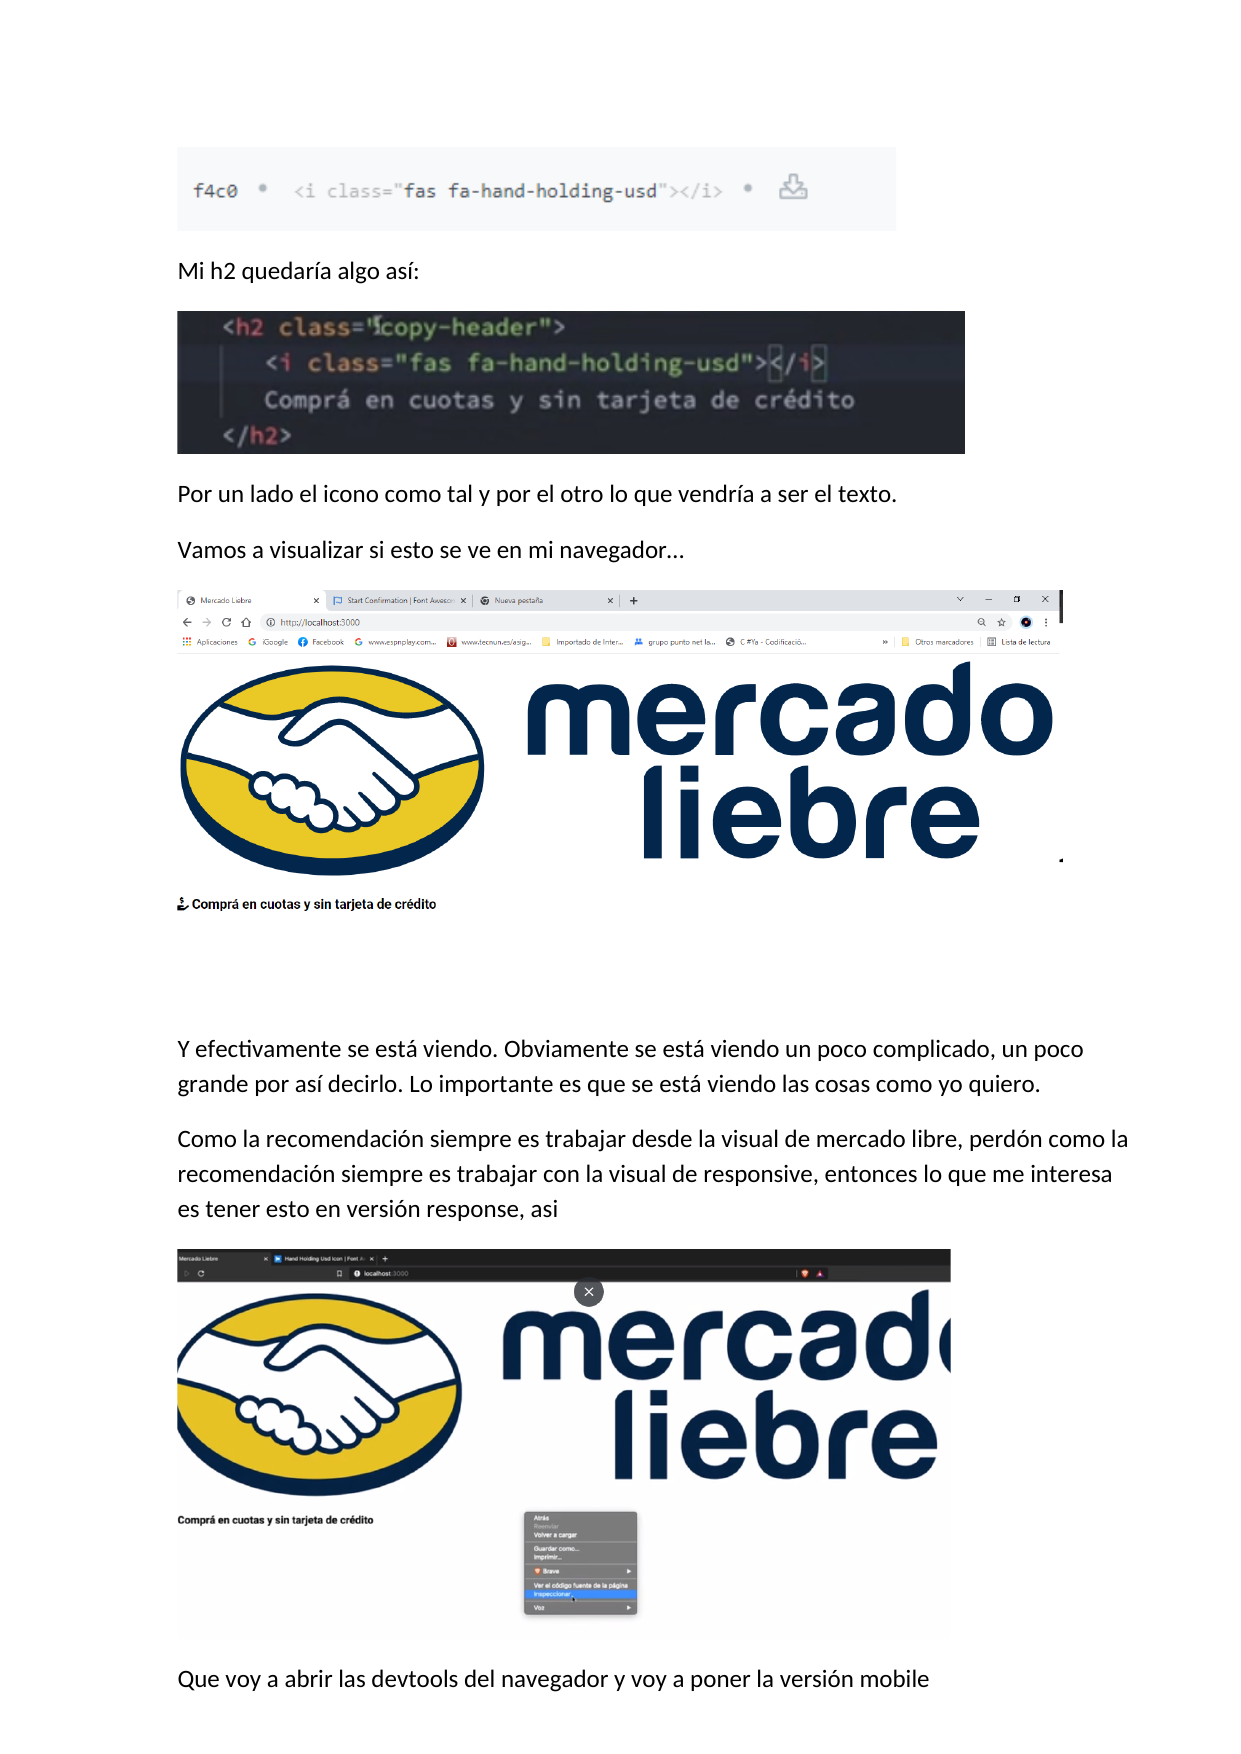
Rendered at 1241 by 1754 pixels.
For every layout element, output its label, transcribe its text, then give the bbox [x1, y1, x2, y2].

text Por un lado el icono como tal y por el otro lo que vendría a ser el texto. [177, 478, 1137, 509]
text Mi h2 quedaría algo así: [177, 255, 1137, 286]
picture [177, 590, 1063, 1008]
picture [177, 1249, 951, 1639]
picture [177, 311, 965, 454]
text Como la recomendación siempre es trabajar desde la visual de mercado libre, perdón como la recomendación siempre es trabajar con la visual de responsive, entonces lo que me interesa es tener esto en versión response, asi [177, 1124, 1137, 1224]
text Y efectivamente se está viendo. Obviamente se está viendo un poco complicado, un poco grande por así decirlo. Lo importante es que se está viendo las cosas como yo quiero. [177, 1033, 1137, 1098]
picture [177, 147, 897, 231]
text Que voy a abrir las devtools del navegador y voy a poner la versión mobile [177, 1664, 1137, 1694]
text Vamos a visualizar si esto se ve en mi navegador… [177, 534, 1137, 565]
